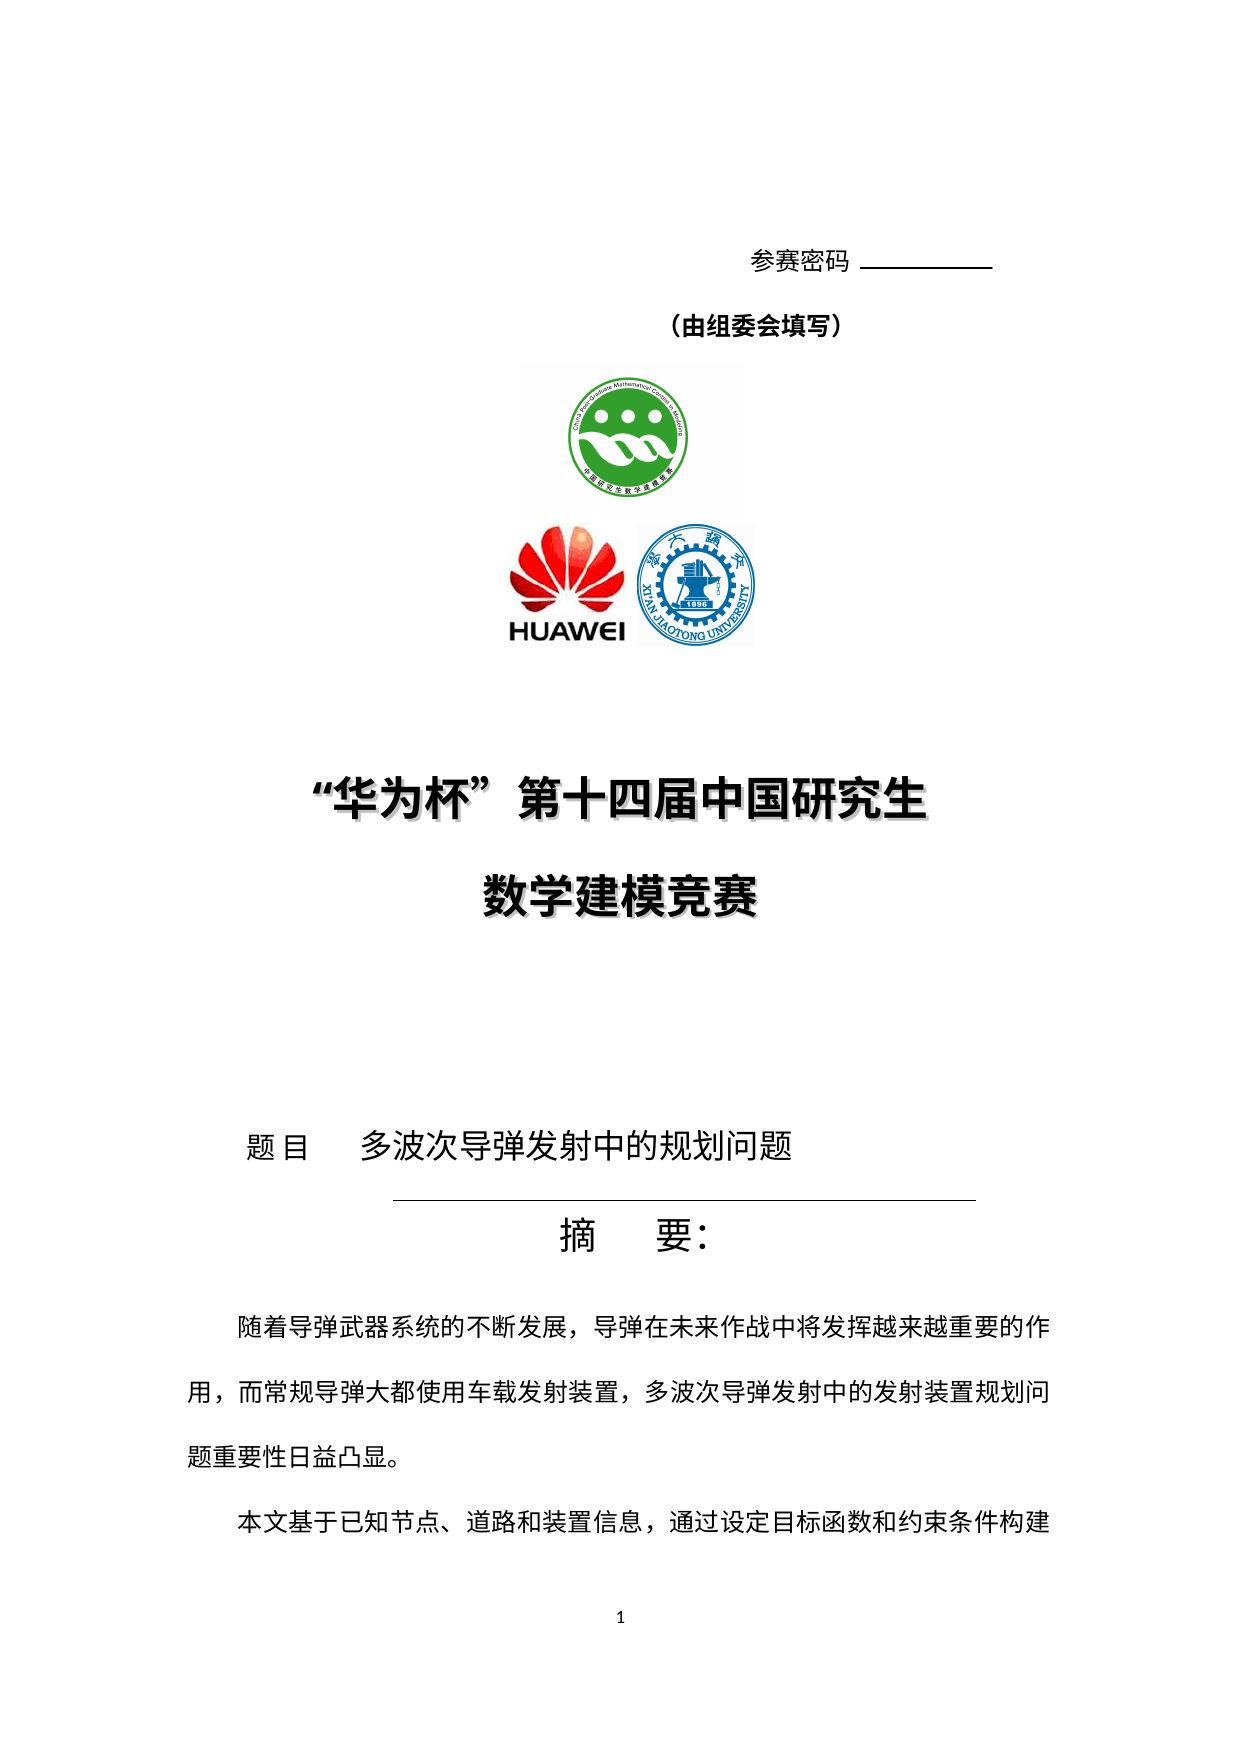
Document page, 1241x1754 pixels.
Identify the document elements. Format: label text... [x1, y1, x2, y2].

picture [637, 524, 755, 646]
picture [516, 362, 744, 514]
text “华为杯”第十四届中国研究生 [187, 747, 1053, 844]
text 题 目 多波次导弹发射中的规划问题 [187, 1112, 1053, 1177]
text （由组委会填写） [187, 292, 1053, 357]
text 数学建模竞赛 [187, 844, 1053, 942]
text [187, 1488, 1053, 1553]
text 随着导弹武器系统的不断发展，导弹在未来作战中将发挥越来越重要的作用，而常规导弹大都使用车载发射装置，多波次导弹发射中的发射装置规划问题重要性日益凸显。 [187, 1293, 1053, 1488]
text 摘 要： [187, 1201, 1053, 1266]
text 参赛密码 [187, 227, 1053, 292]
picture [505, 523, 628, 646]
